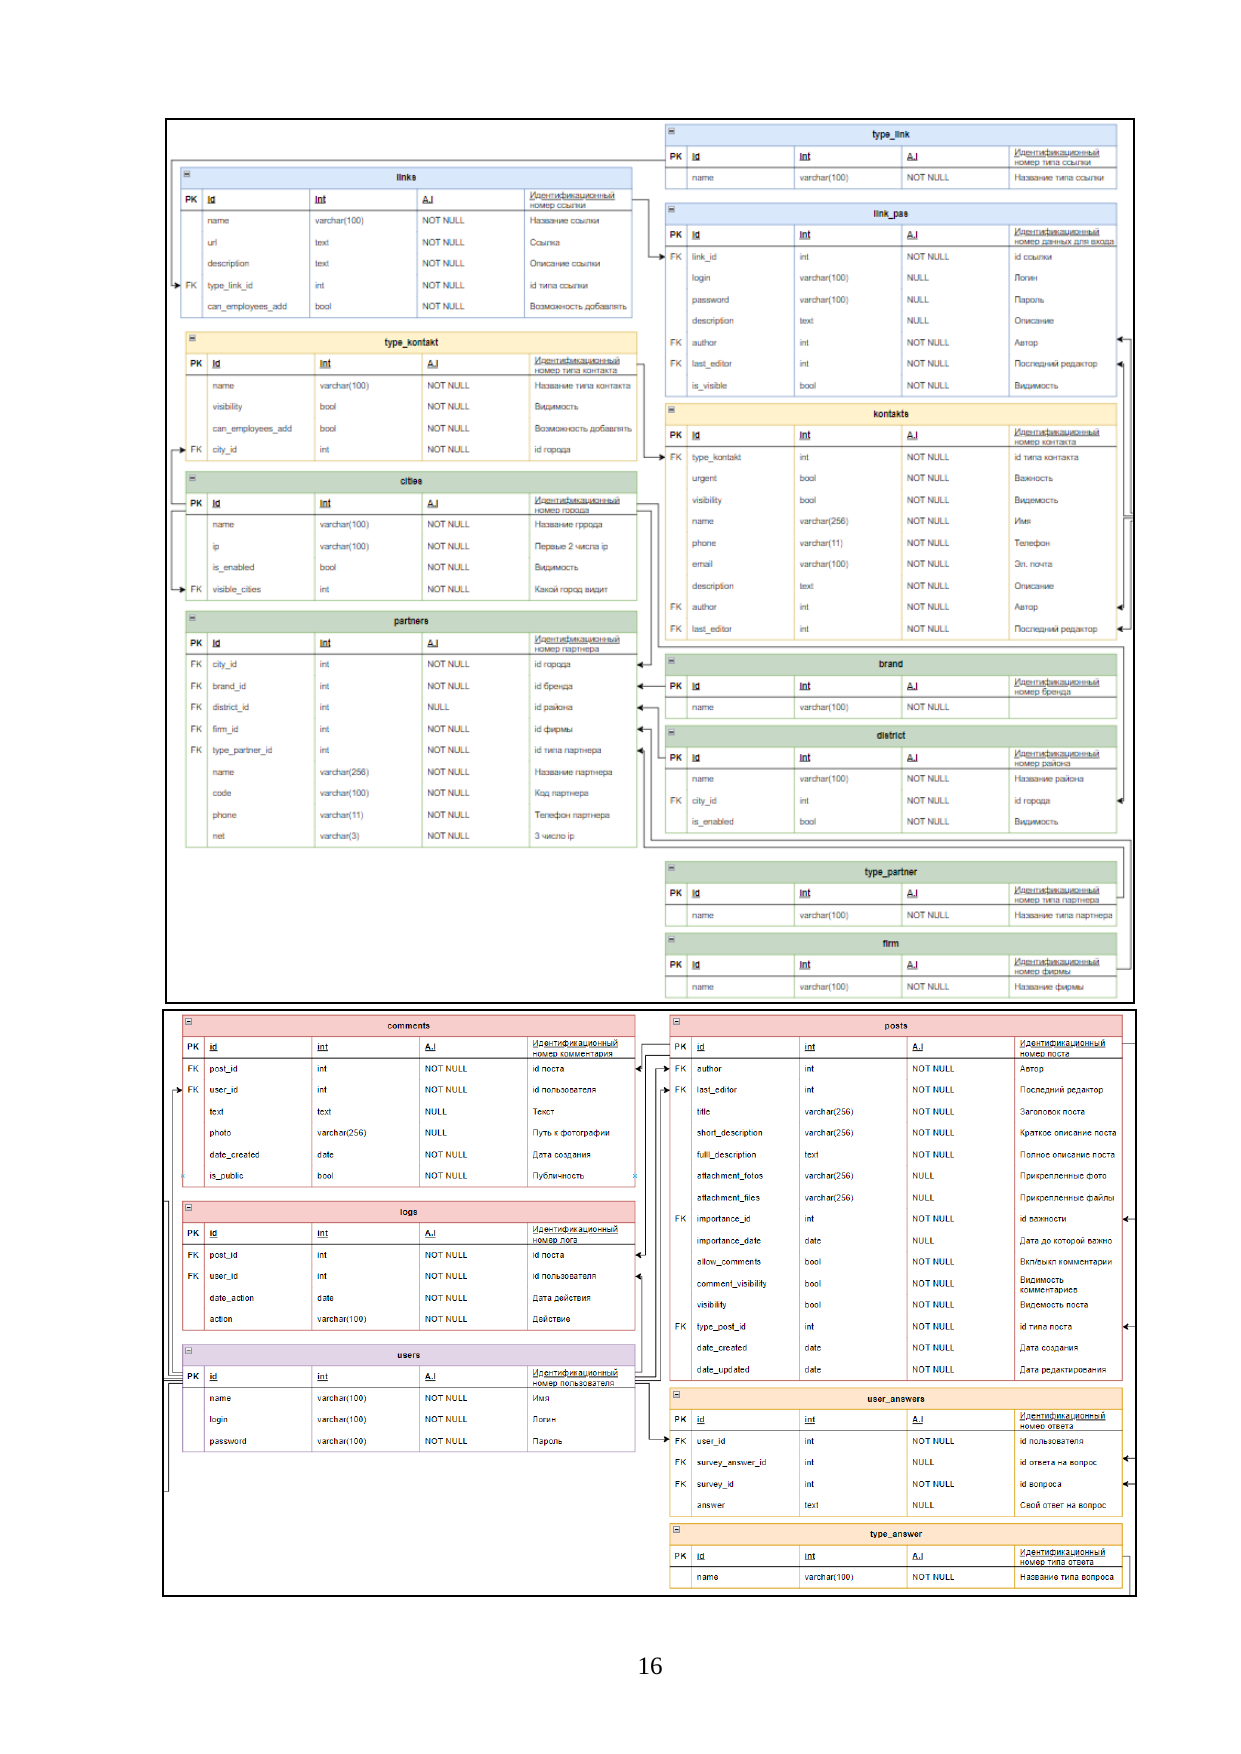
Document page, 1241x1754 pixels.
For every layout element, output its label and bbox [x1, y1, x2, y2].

picture [164, 1011, 1135, 1595]
picture [167, 120, 1133, 1002]
